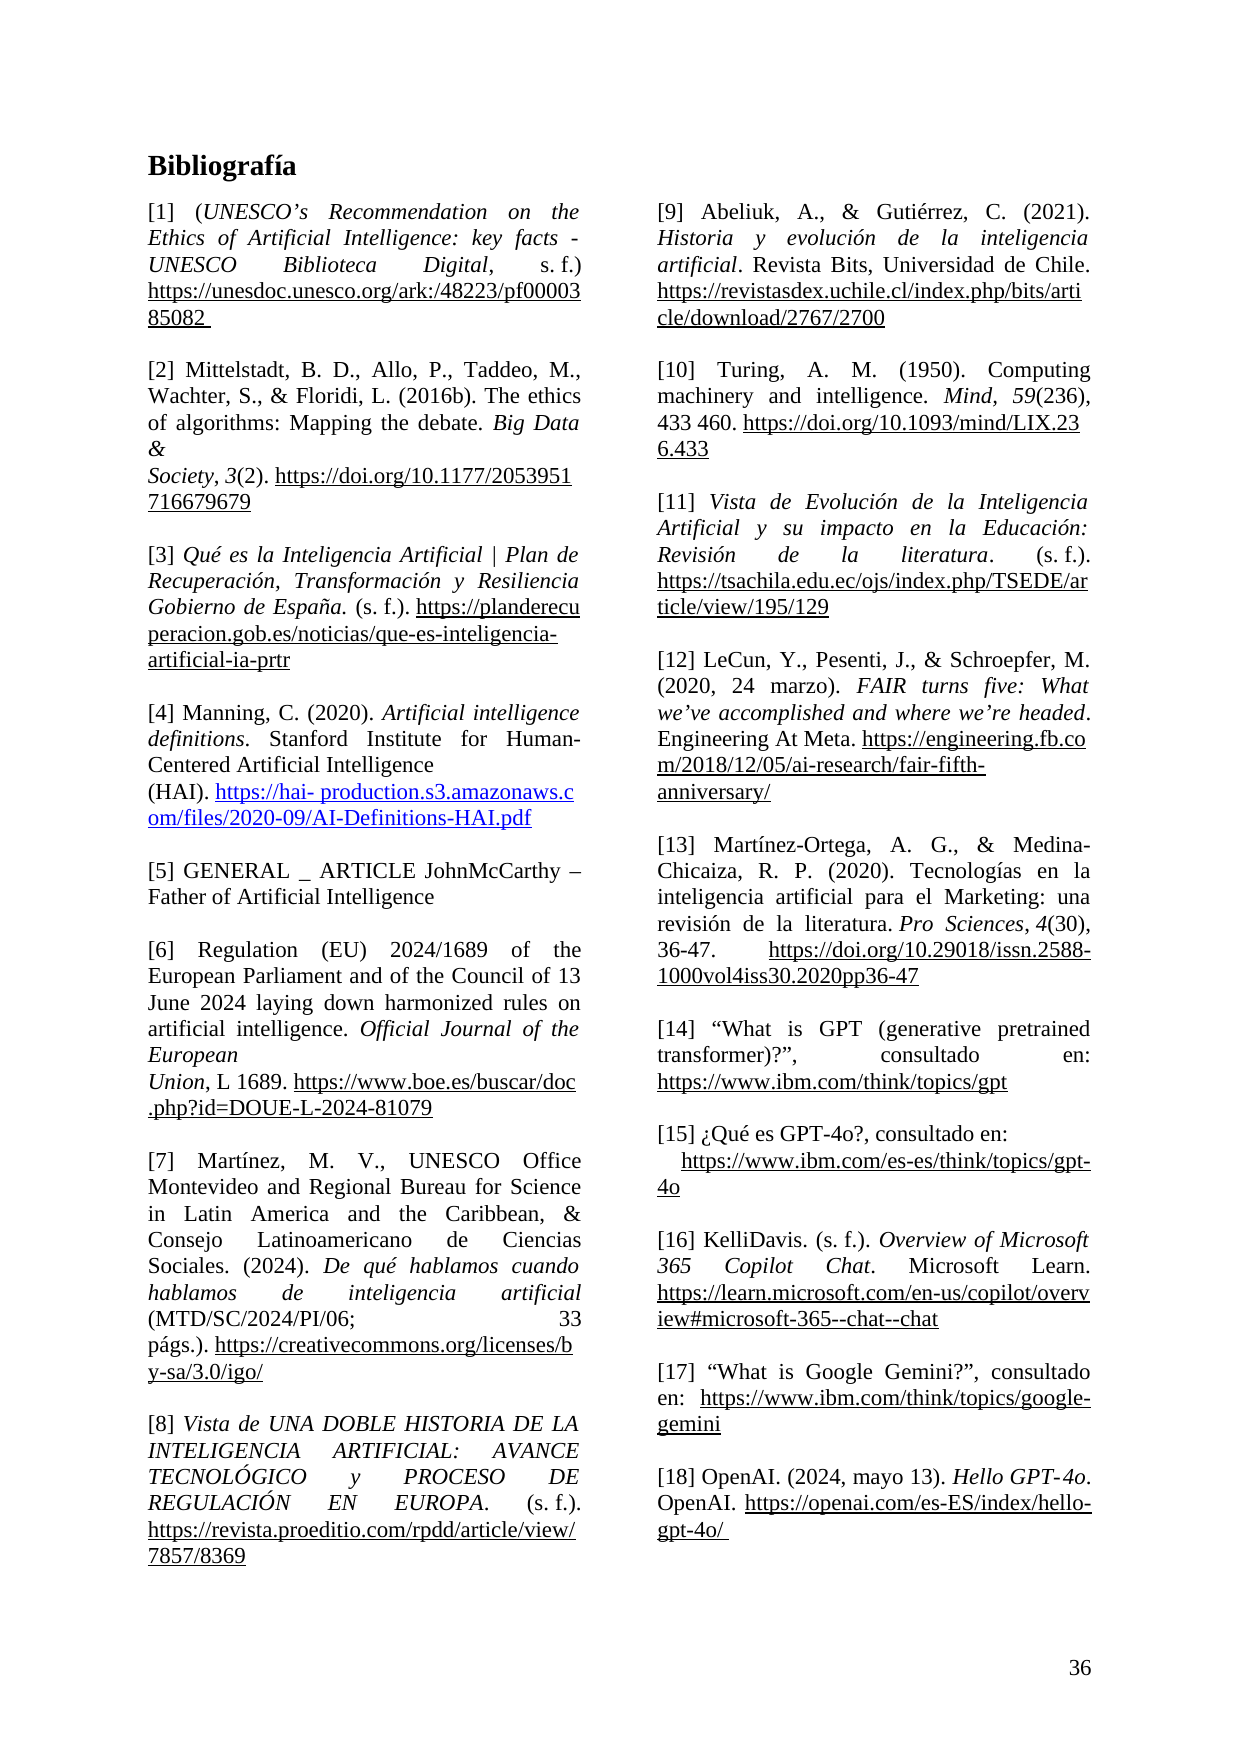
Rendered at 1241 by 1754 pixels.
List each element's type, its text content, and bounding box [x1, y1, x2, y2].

text [1] (UNESCO’s Recommendation on the Ethics of Artificial Intelligence: key facts - UNESCO Biblioteca Digital, s. f.) https://unesdoc.unesco.org/ark:/48223/pf0000385082 [148, 198, 582, 330]
text [4] Manning, C. (2020). Artificial intelligence definitions. Stanford Institute for Human-Centered Artificial Intelligence (HAI). https://hai- production.s3.amazonaws.com/files/2020-09/AI-Definitions-HAI.pdf [148, 699, 582, 831]
text [16] KelliDavis. (s. f.). Overview of Microsoft 365 Copilot Chat. Microsoft Learn. https://learn.microsoft.com/en-us/copilot/overview#microsoft-365--chat--chat [657, 1226, 1091, 1331]
text [7] Martínez, M. V., UNESCO Office Montevideo and Regional Bureau for Science in Latin America and the Caribbean, & Consejo Latinoamericano de Ciencias Sociales. (2024). De qué hablamos cuando hablamos de inteligencia artificial (MTD/SC/2024/PI/06; 33 págs.). https://creativecommons.org/licenses/by-sa/3.0/igo/ [148, 1147, 582, 1384]
text [12] LeCun, Y., Pesenti, J., & Schroepfer, M. (2020, 24 marzo). FAIR turns five: What we’ve accomplished and where we’re headed. Engineering At Meta. https://engineering.fb.com/2018/12/05/ai-research/fair-fifth-anniversary/ [657, 646, 1091, 804]
text [9] Abeliuk, A., & Gutiérrez, C. (2021). Historia y evolución de la inteligencia artificial. Revista Bits, Universidad de Chile. https://revistasdex.uchile.cl/index.php/bits/article/download/2767/2700 [657, 198, 1091, 330]
text Bibliografía [148, 148, 582, 181]
text [5] GENERAL _ ARTICLE JohnMcCarthy – Father of Artificial Intelligence [148, 857, 582, 910]
text [10] Turing, A. M. (1950). Computing machinery and intelligence. Mind, 59(236), 433 460. https://doi.org/10.1093/mind/LIX.236.433 [657, 356, 1091, 462]
text [17] “What is Google Gemini?”, consultado en: https://www.ibm.com/think/topics/google-gemini [657, 1358, 1091, 1437]
text [8] Vista de UNA DOBLE HISTORIA DE LA INTELIGENCIA ARTIFICIAL: AVANCE TECNOLÓGICO y PROCESO DE REGULACIÓN EN EUROPA. (s. f.). https://revista.proeditio.com/rpdd/article/view/7857/8369 [148, 1410, 582, 1568]
text [2] Mittelstadt, B. D., Allo, P., Taddeo, M., Wachter, S., & Floridi, L. (2016b). The ethics of algorithms: Mapping the debate. Big Data & Society, 3(2). https://doi.org/10.1177/2053951716679679 [148, 356, 582, 514]
text https://www.ibm.com/es-es/think/topics/gpt-4o [657, 1147, 1091, 1199]
text [14] “What is GPT (generative pretrained transformer)?”, consultado en: https://www.ibm.com/think/topics/gpt [657, 1015, 1091, 1094]
text [15] ¿Qué es GPT-4o?, consultado en: [657, 1121, 1091, 1147]
text [13] Martínez-Ortega, A. G., & Medina-Chicaiza, R. P. (2020). Tecnologías en la inteligencia artificial para el Marketing: una revisión de la literatura. Pro Sciences, 4(30), 36-47. https://doi.org/10.29018/issn.2588-1000vol4iss30.2020pp36-47 [657, 831, 1091, 989]
text [3] Qué es la Inteligencia Artificial | Plan de Recuperación, Transformación y Resiliencia Gobierno de España. (s. f.). https://planderecuperacion.gob.es/noticias/que-es-inteligencia-artificial-ia-prtr [148, 541, 582, 672]
text [18] OpenAI. (2024, mayo 13). Hello GPT-4o. OpenAI. https://openai.com/es-ES/index/hello-gpt-4o/ [657, 1463, 1091, 1542]
text [6] Regulation (EU) 2024/1689 of the European Parliament and of the Council of 13 June 2024 laying down harmonized rules on artificial intelligence. Official Journal of the European Union, L 1689. https://www.boe.es/buscar/doc.php?id=DOUE-L-2024-81079 [148, 936, 582, 1121]
text [11] Vista de Evolución de la Inteligencia Artificial y su impacto en la Educación: Revisión de la literatura. (s. f.). https://tsachila.edu.ec/ojs/index.php/TSEDE/article/view/195/129 [657, 488, 1091, 620]
